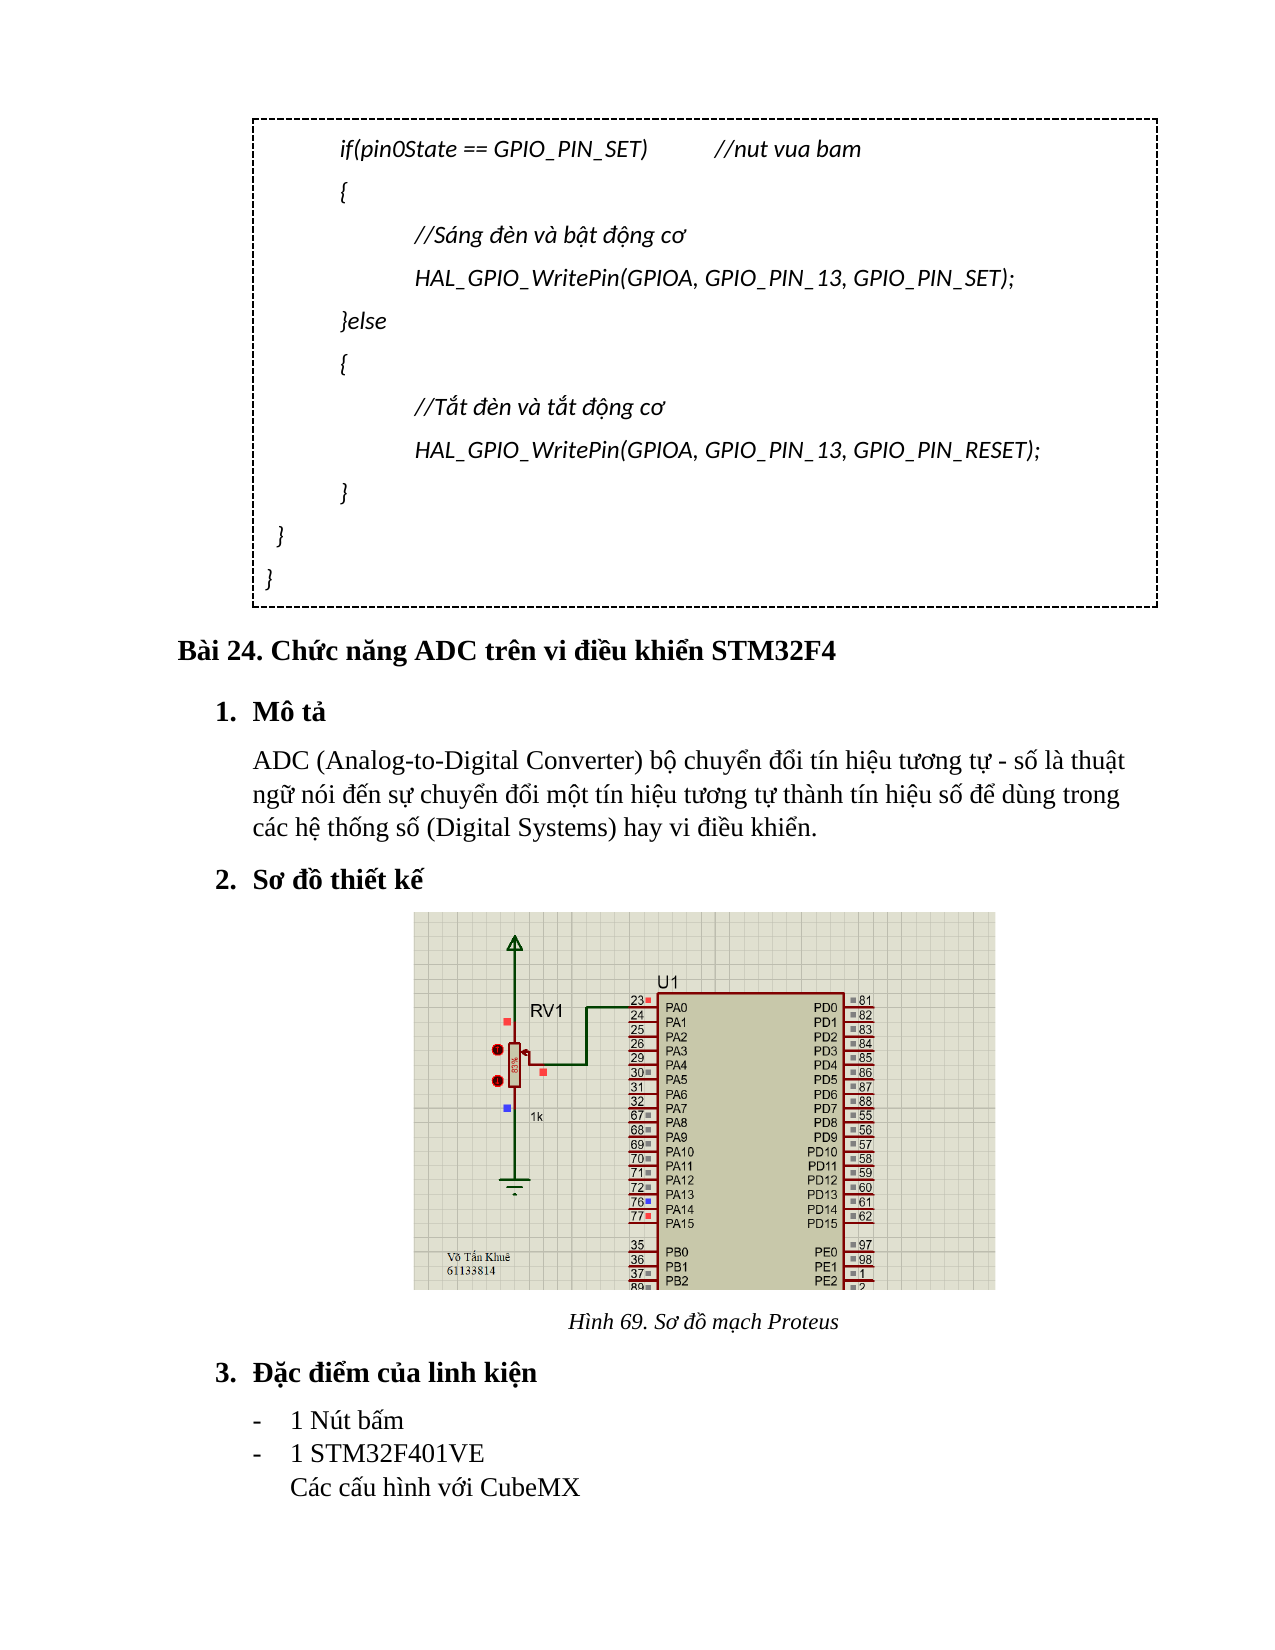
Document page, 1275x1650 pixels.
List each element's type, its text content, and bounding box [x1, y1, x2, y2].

subtitle Đặc điểm của linh kiện [215, 1355, 1157, 1389]
subtitle Bài 24. Chức năng ADC trên vi điều khiển STM32F4 [177, 633, 1157, 667]
subtitle Sơ đồ thiết kế [215, 862, 1157, 895]
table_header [253, 118, 1157, 606]
picture [413, 912, 996, 1290]
text 1 Nút bấm [252, 1404, 1157, 1435]
text Hình 69. Sơ đồ mạch Proteus [177, 1308, 1157, 1334]
list Các cấu hình với CubeMX [290, 1471, 1157, 1502]
subtitle Mô tả [215, 694, 1157, 728]
text 1 STM32F401VE [252, 1438, 1157, 1469]
text ADC (Analog-to-Digital Converter) bộ chuyển đổi tín hiệu tương tự - số là thuật ngữ nói đến sự chuyển đổi một tín hiệu tương tự thành tín hiệu số để dùng trong các hệ thống số (Digital Systems) hay vi điều khiển. [252, 744, 1157, 843]
